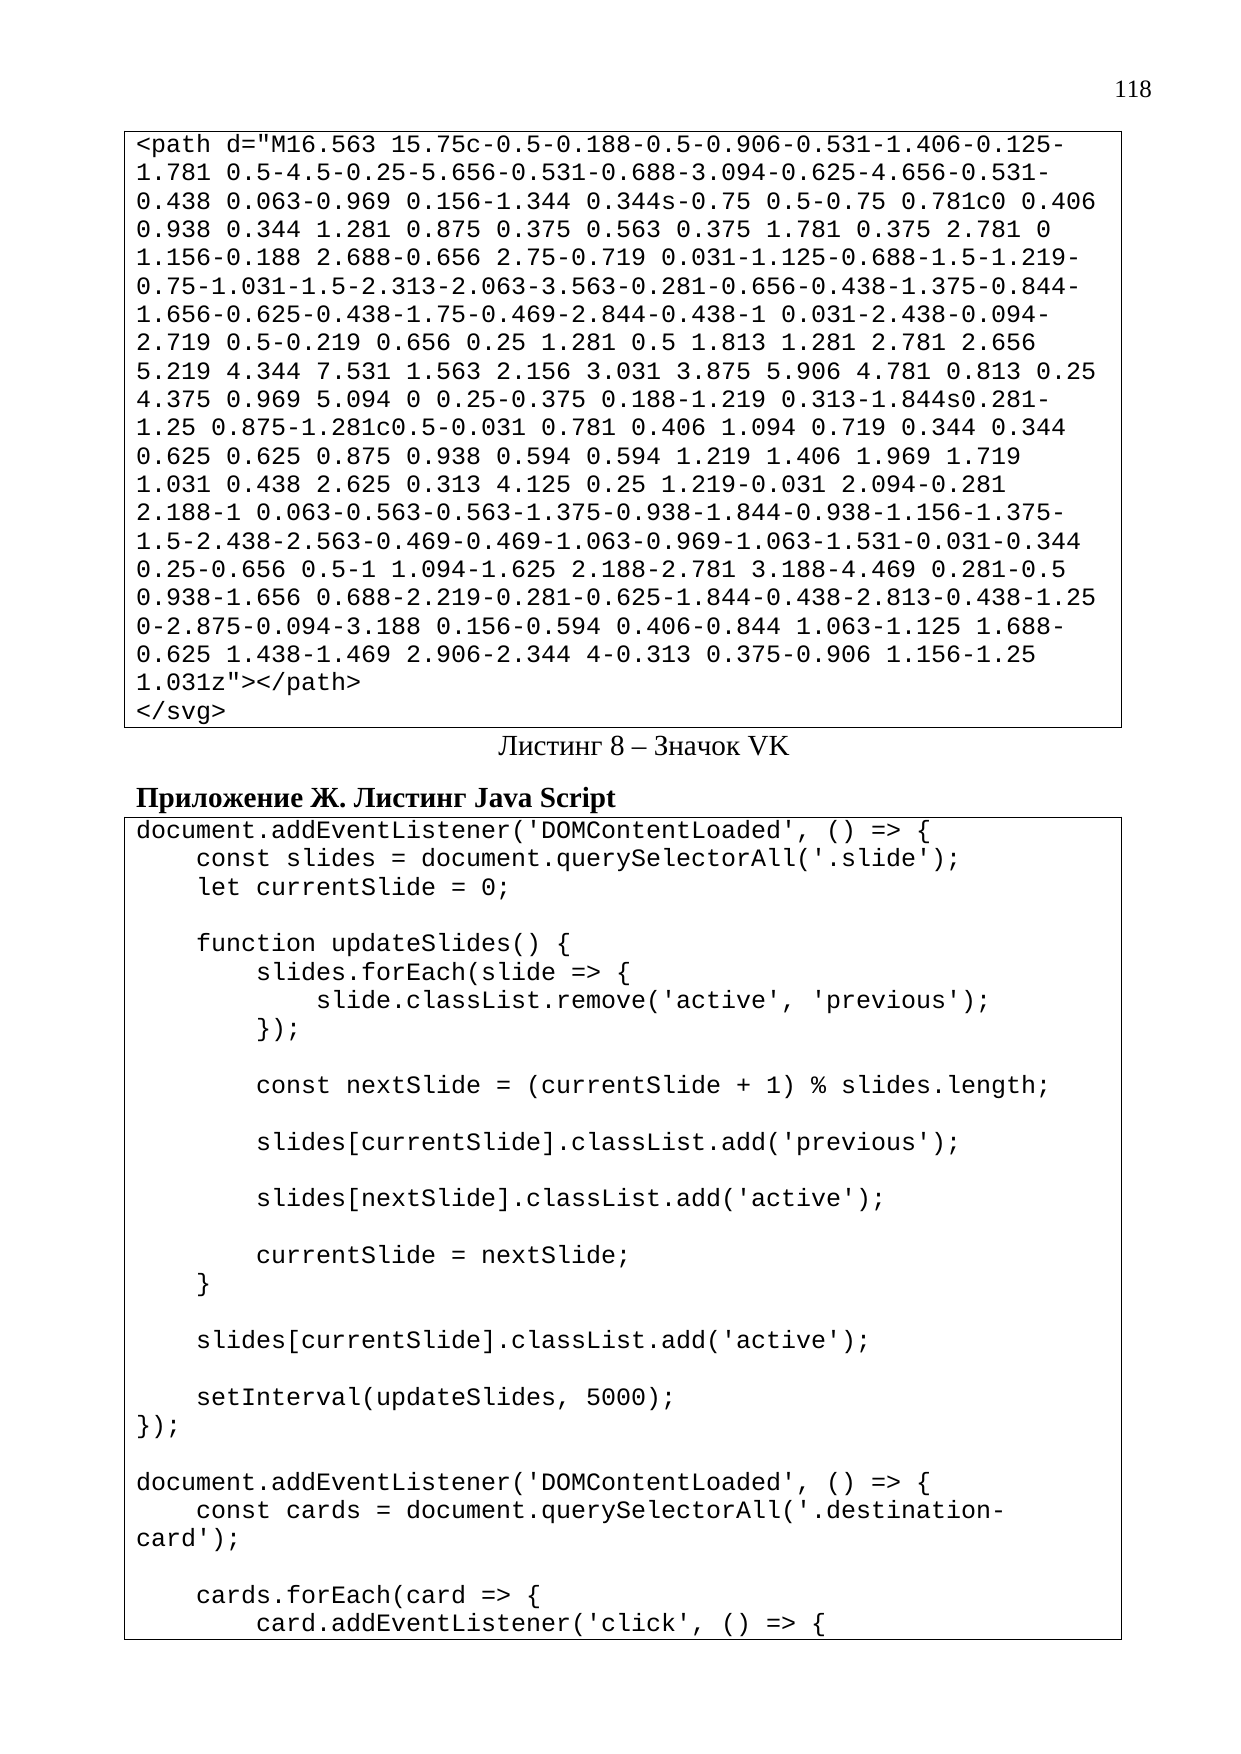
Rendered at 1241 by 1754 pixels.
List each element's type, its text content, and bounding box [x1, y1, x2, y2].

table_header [125, 818, 1121, 1639]
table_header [125, 132, 1121, 727]
subtitle Приложение Ж. Листинг Java Script [136, 781, 1152, 814]
text Листинг 8 – Значок VK [136, 728, 1152, 761]
